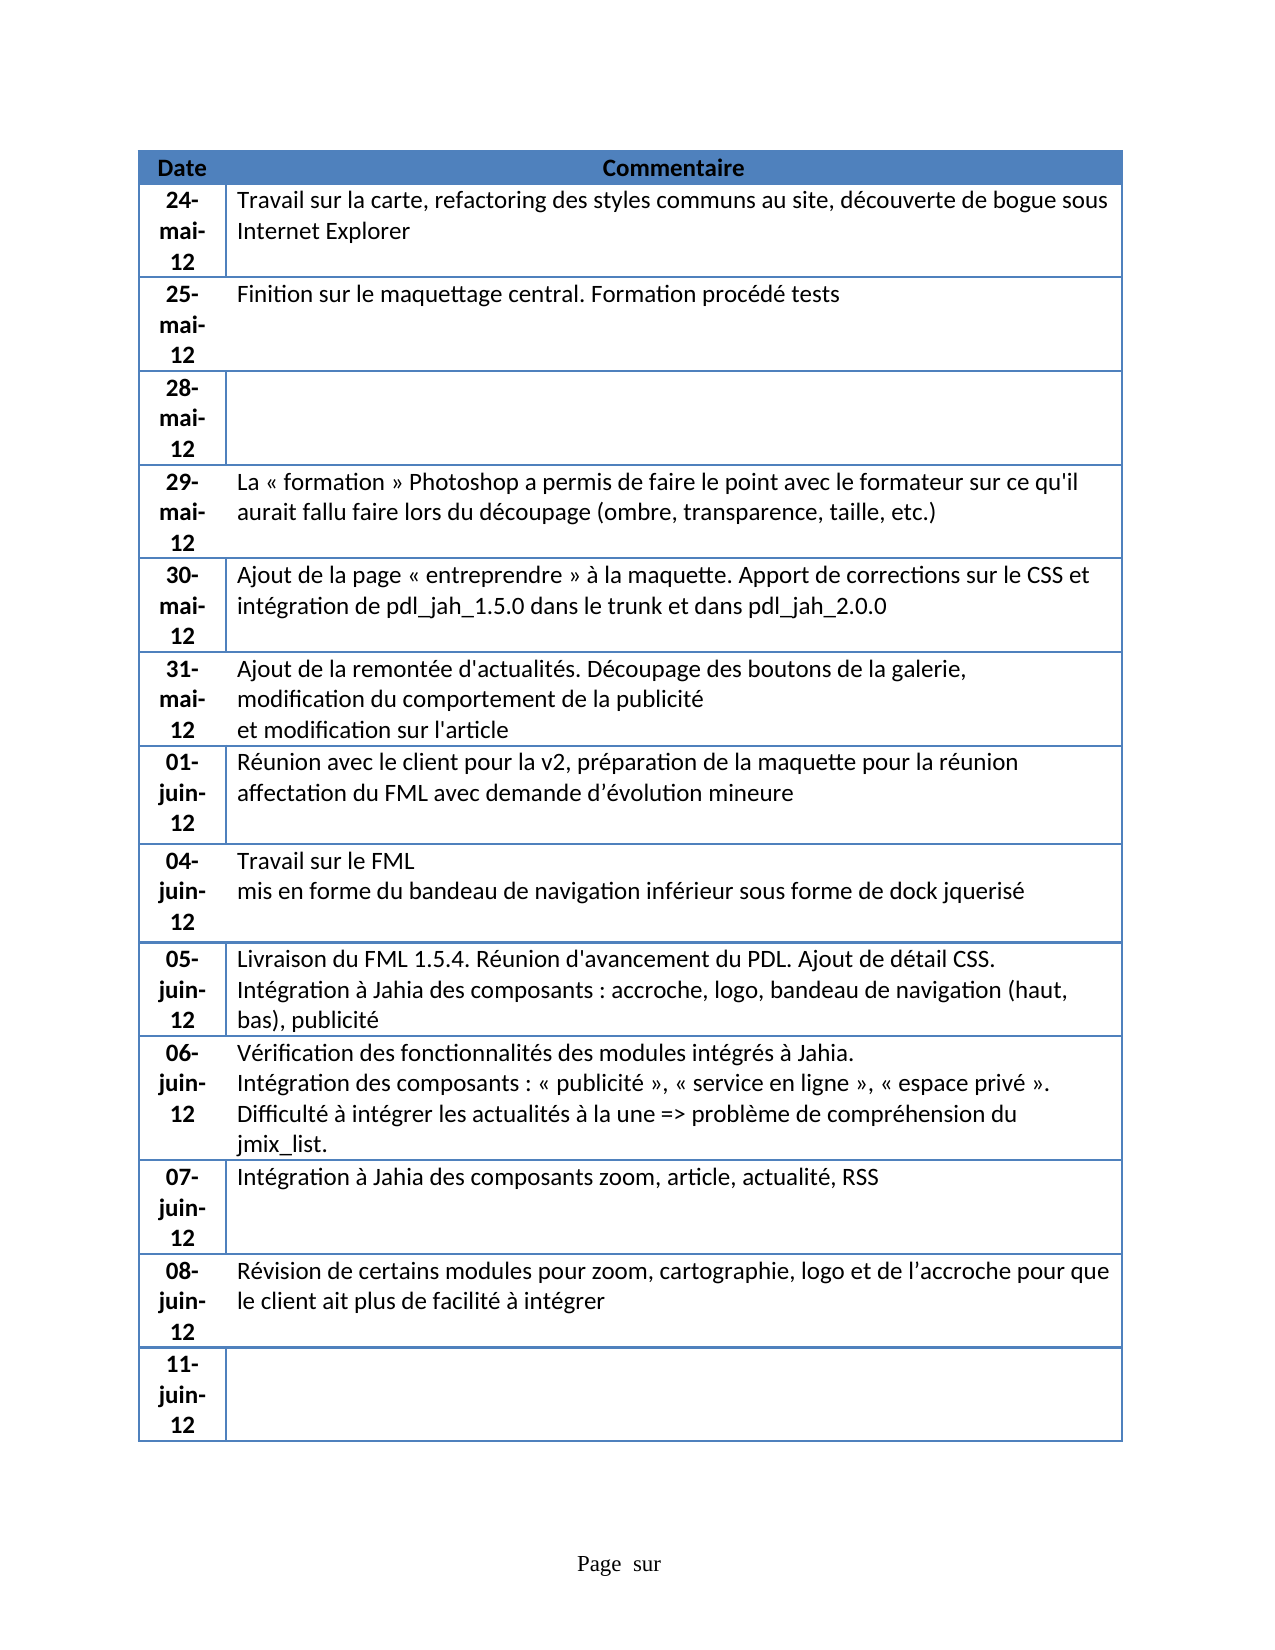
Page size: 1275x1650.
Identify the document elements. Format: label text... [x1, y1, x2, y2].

table_cell 05-juin-12 [140, 944, 225, 1035]
table_cell 06-juin-12 [140, 1037, 226, 1159]
table_cell 24-mai-12 [140, 185, 225, 276]
table_cell 25-mai-12 [140, 278, 226, 370]
table_cell Ajout de la remontée d'actualités. Découpage des boutons de la galerie, modification du comportement de la publicité et modification sur l'article [226, 653, 1121, 744]
table_header Commentaire [226, 152, 1121, 183]
table_cell 31-mai-12 [140, 653, 226, 744]
table_cell Ajout de la page « entreprendre » à la maquette. Apport de corrections sur le CSS et intégration de pdl_jah_1.5.0 dans le trunk et dans pdl_jah_2.0.0 [227, 559, 1121, 651]
table_header Date [140, 152, 226, 183]
table_cell Finition sur le maquettage central. Formation procédé tests [226, 278, 1121, 370]
table_cell 28-mai-12 [140, 372, 225, 463]
table_cell Livraison du FML 1.5.4. Réunion d'avancement du PDL. Ajout de détail CSS. Intégration à Jahia des composants : accroche, logo, bandeau de navigation (haut, bas), publicité [227, 944, 1121, 1035]
table_cell [227, 1349, 1121, 1440]
table_cell 08-juin-12 [140, 1255, 226, 1346]
table_cell Travail sur la carte, refactoring des styles communs au site, découverte de bogue sous Internet Explorer [227, 185, 1121, 276]
table_cell Réunion avec le client pour la v2, préparation de la maquette pour la réunion affectation du FML avec demande d’évolution mineure [227, 747, 1121, 843]
table_cell Travail sur le FML mis en forme du bandeau de navigation inférieur sous forme de dock jquerisé [226, 845, 1121, 941]
table_cell 04-juin-12 [140, 845, 226, 941]
table_cell 01-juin-12 [140, 747, 225, 843]
table_cell [227, 372, 1121, 463]
table_cell Vérification des fonctionnalités des modules intégrés à Jahia. Intégration des composants : « publicité », « service en ligne », « espace privé ». Difficulté à intégrer les actualités à la une => problème de compréhension du jmix_list. [226, 1037, 1121, 1159]
table_cell 29-mai-12 [140, 466, 226, 557]
table_cell 30-mai-12 [140, 559, 225, 651]
table_cell Intégration à Jahia des composants zoom, article, actualité, RSS [227, 1161, 1121, 1253]
table_cell 11-juin-12 [140, 1349, 225, 1440]
table_cell 07-juin-12 [140, 1161, 225, 1253]
table_cell Révision de certains modules pour zoom, cartographie, logo et de l’accroche pour que le client ait plus de facilité à intégrer [226, 1255, 1121, 1346]
table_cell La « formation » Photoshop a permis de faire le point avec le formateur sur ce qu'il aurait fallu faire lors du découpage (ombre, transparence, taille, etc.) [226, 466, 1121, 557]
